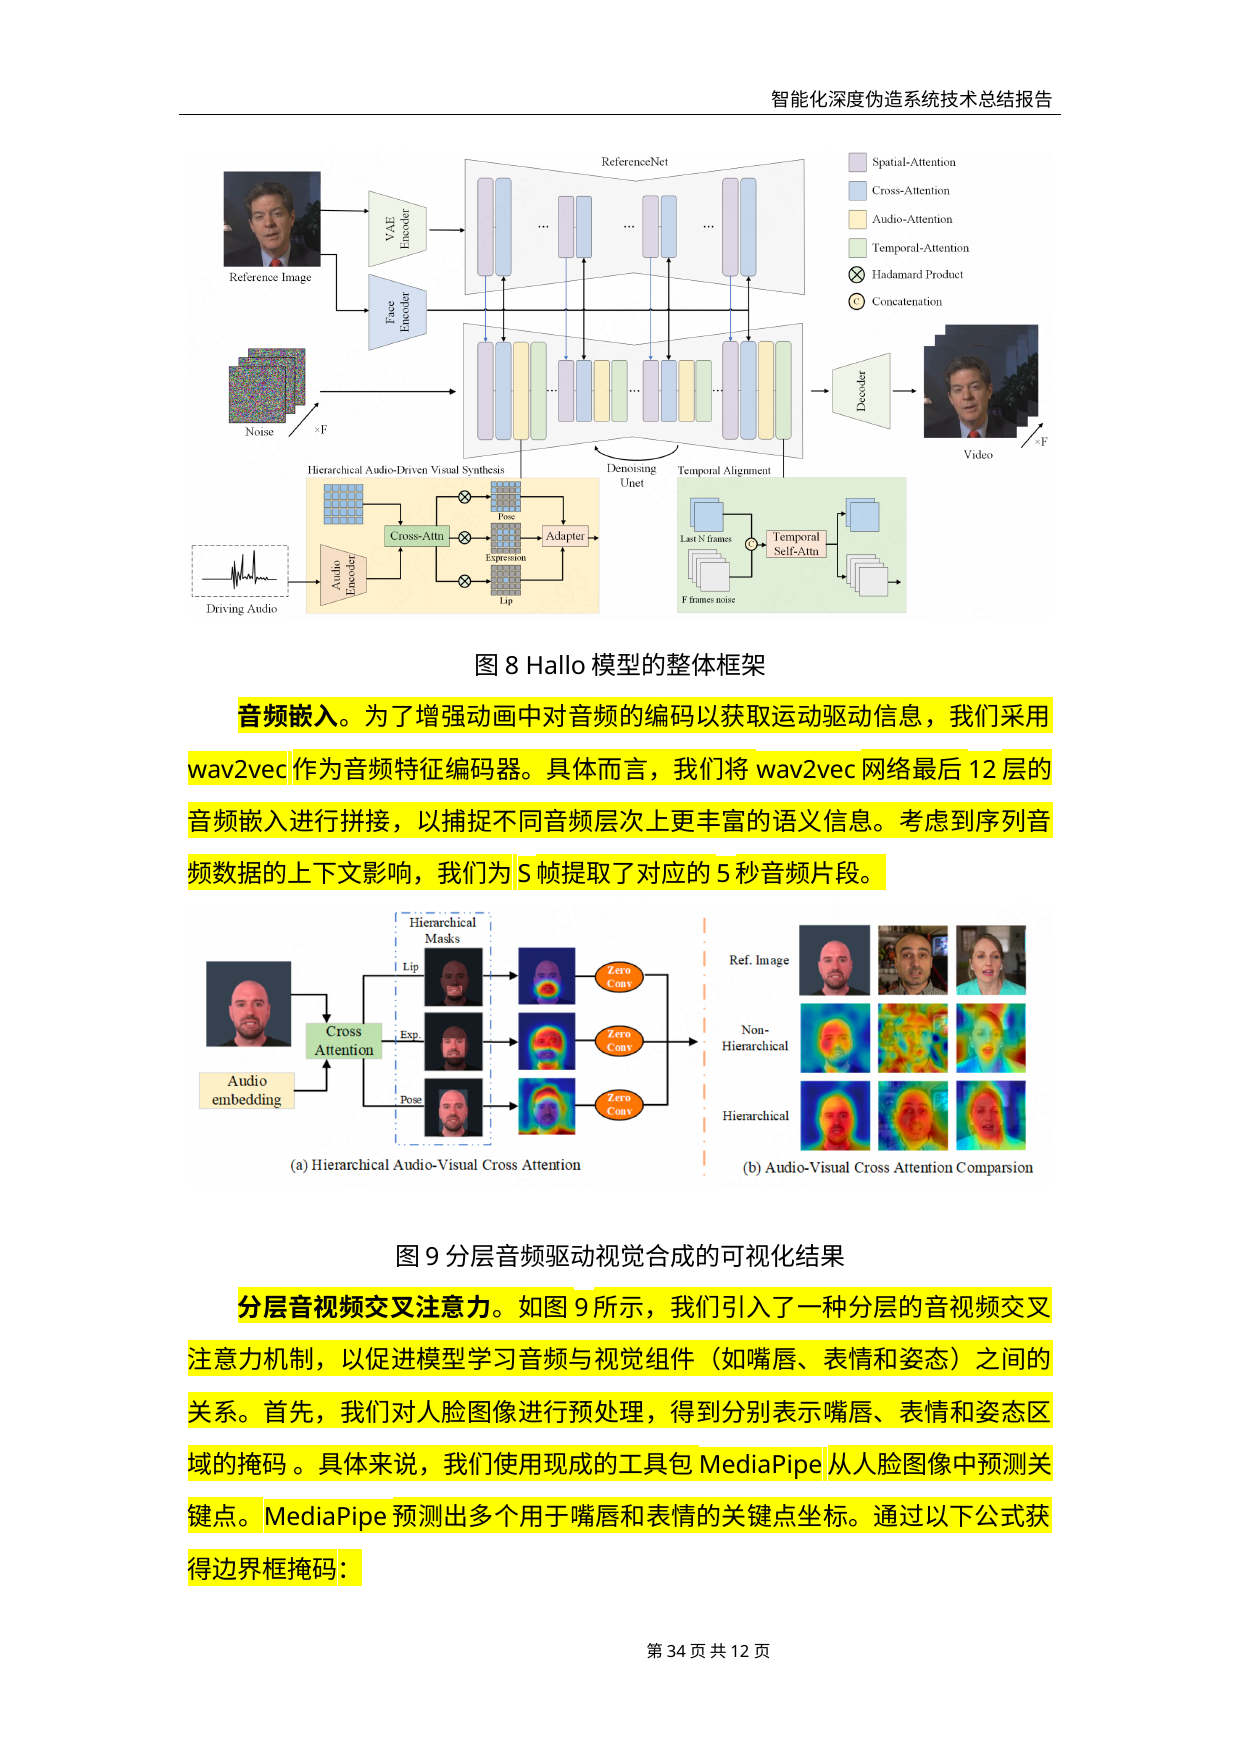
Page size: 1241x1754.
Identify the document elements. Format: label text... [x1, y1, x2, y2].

text 图9 分层音频驱动视觉合成的可视化结果 [187, 1234, 1053, 1274]
picture [187, 903, 1052, 1187]
text 分层音视频交叉注意力。如图9所示，我们引入了一种分层的音视频交叉注意力机制，以促进模型学习音频与视觉组件（如嘴唇、表情和姿态）之间的关系。首先，我们对人脸图像进行预处理，得到分别表示嘴唇、表情和姿态区域的掩码 。具体来说，我们使用现成的工具包MediaPipe从人脸图像中预测关键点。MediaPipe预测出多个用于嘴唇和表情的关键点坐标。通过以下公式获得边界框掩码： [187, 1285, 1053, 1588]
picture [187, 151, 1051, 619]
text 音频嵌入。为了增强动画中对音频的编码以获取运动驱动信息，我们采用wav2vec作为音频特征编码器。具体而言，我们将wav2vec网络最后12层的音频嵌入进行拼接，以捕捉不同音频层次上更丰富的语义信息。考虑到序列音频数据的上下文影响，我们为S帧提取了对应的5秒音频片段。 [187, 695, 1053, 892]
text 图8 Hallo模型的整体框架 [187, 644, 1053, 684]
